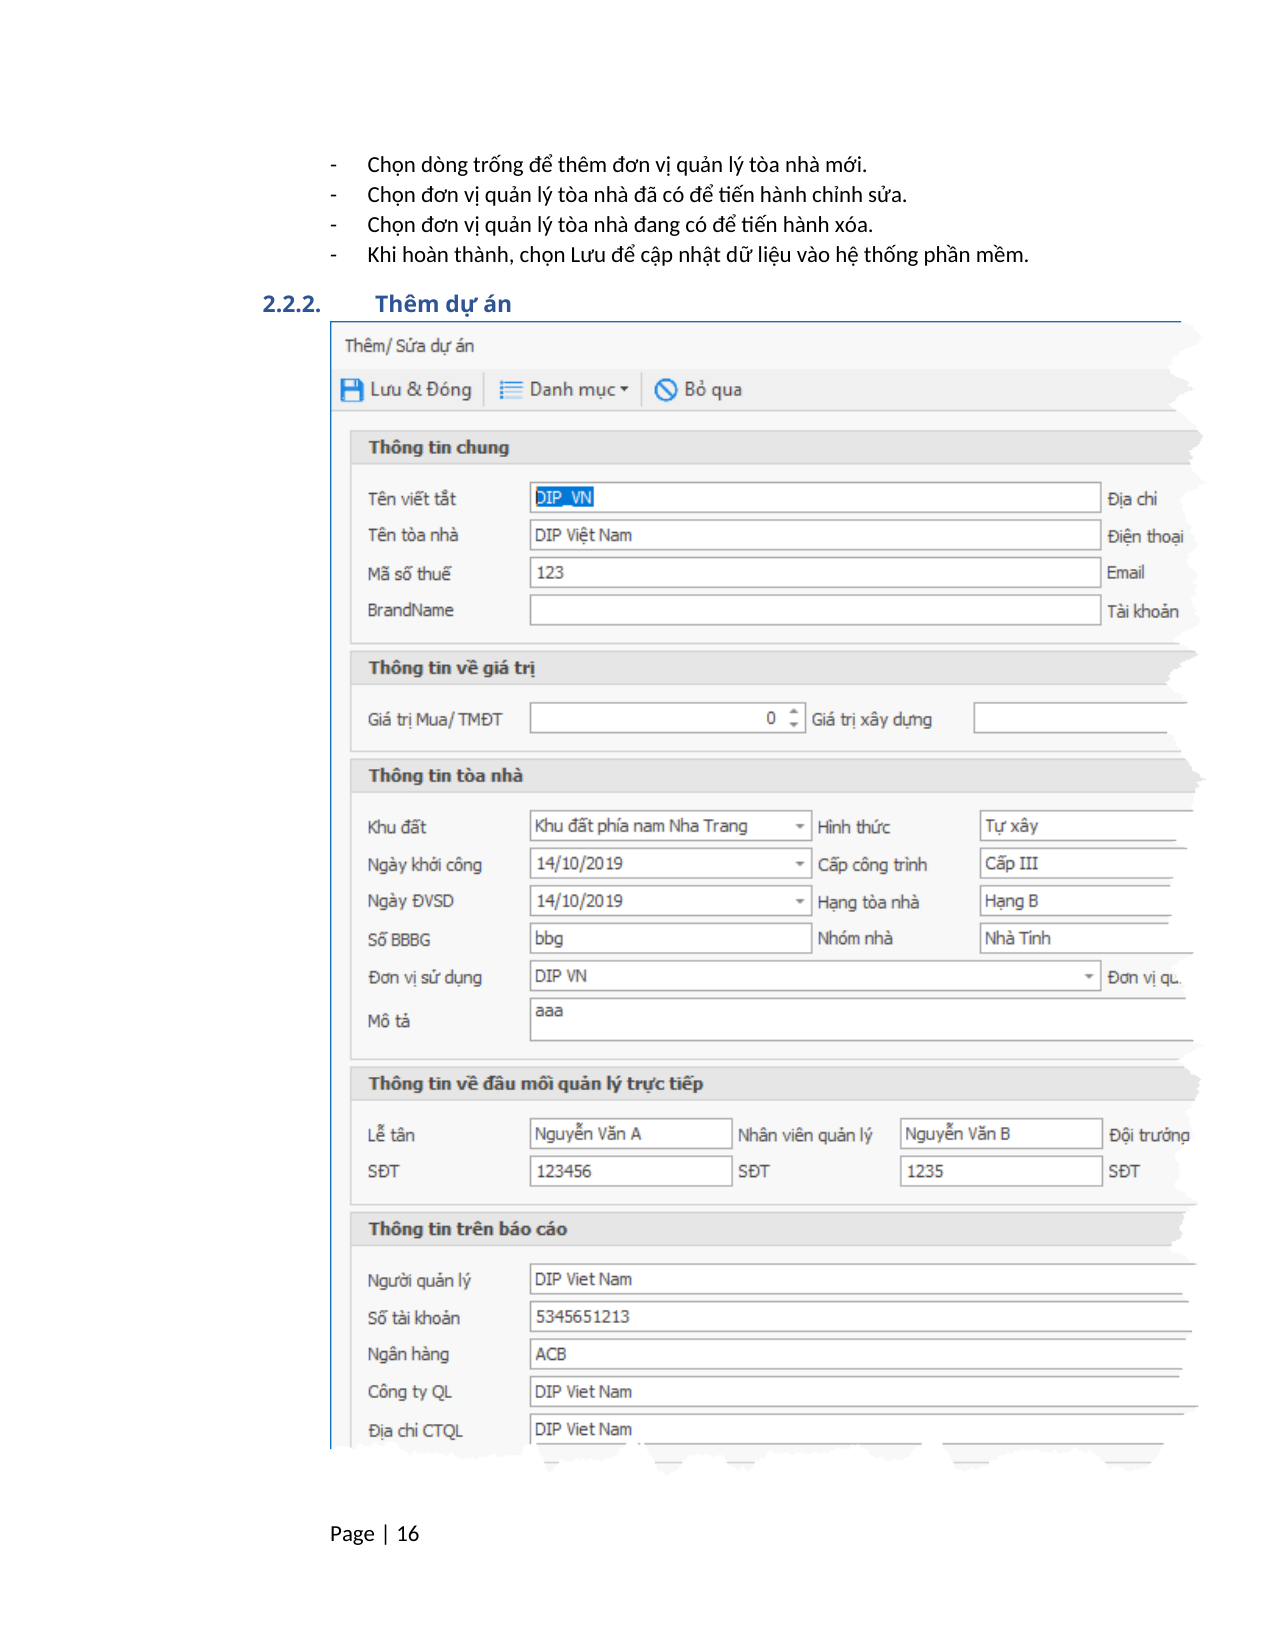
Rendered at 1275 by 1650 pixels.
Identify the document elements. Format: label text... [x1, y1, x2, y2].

subtitle Thêm dự án [262, 287, 1125, 319]
list Chọn đơn vị quản lý tòa nhà đã có để tiến hành chỉnh sửa. [330, 180, 1125, 208]
list Khi hoàn thành, chọn Lưu để cập nhật dữ liệu vào hệ thống phần mềm. [330, 241, 1125, 269]
list Chọn dòng trống để thêm đơn vị quản lý tòa nhà mới. [330, 150, 1125, 178]
list Chọn đơn vị quản lý tòa nhà đang có để tiến hành xóa. [330, 210, 1125, 238]
picture [330, 321, 1216, 1484]
